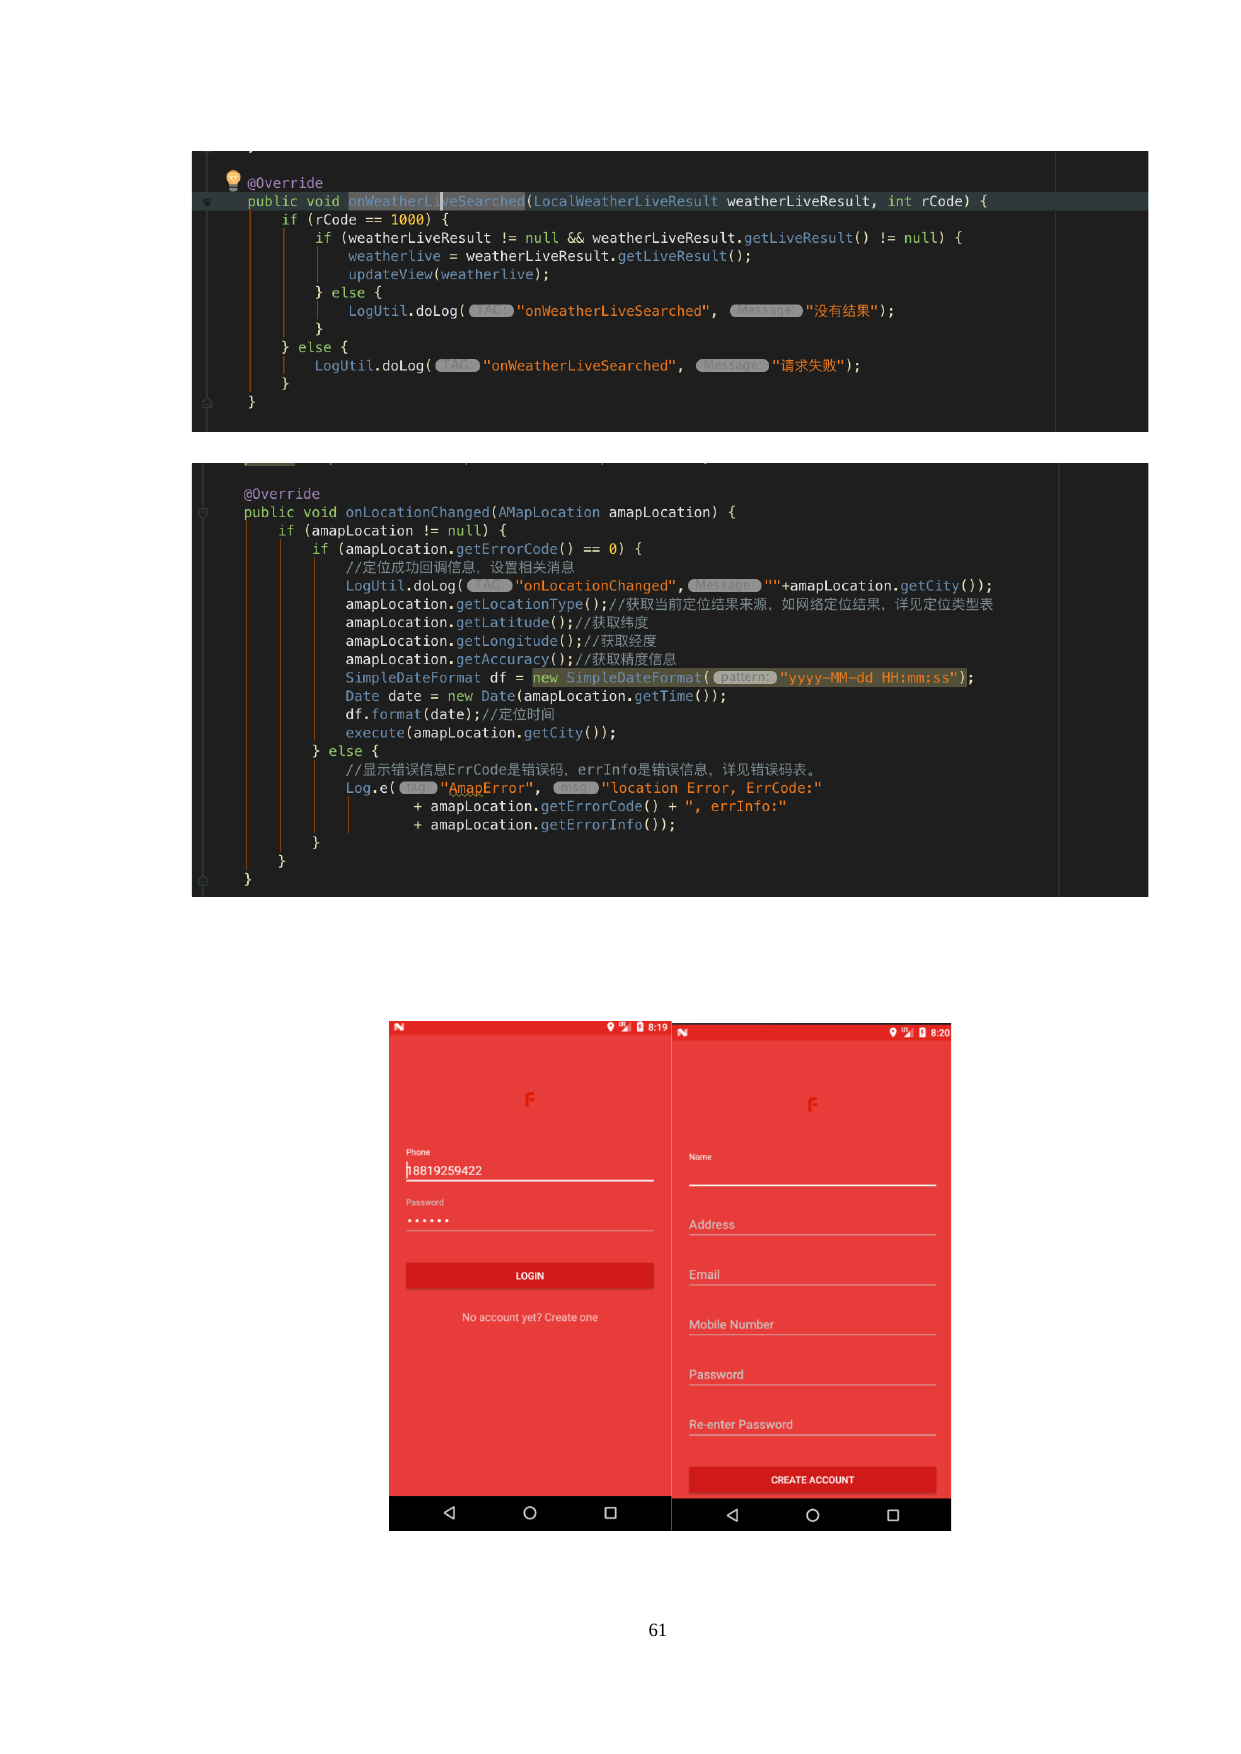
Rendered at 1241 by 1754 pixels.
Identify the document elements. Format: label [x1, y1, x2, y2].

picture [389, 1021, 952, 1531]
picture [191, 463, 1149, 897]
picture [191, 151, 1149, 432]
